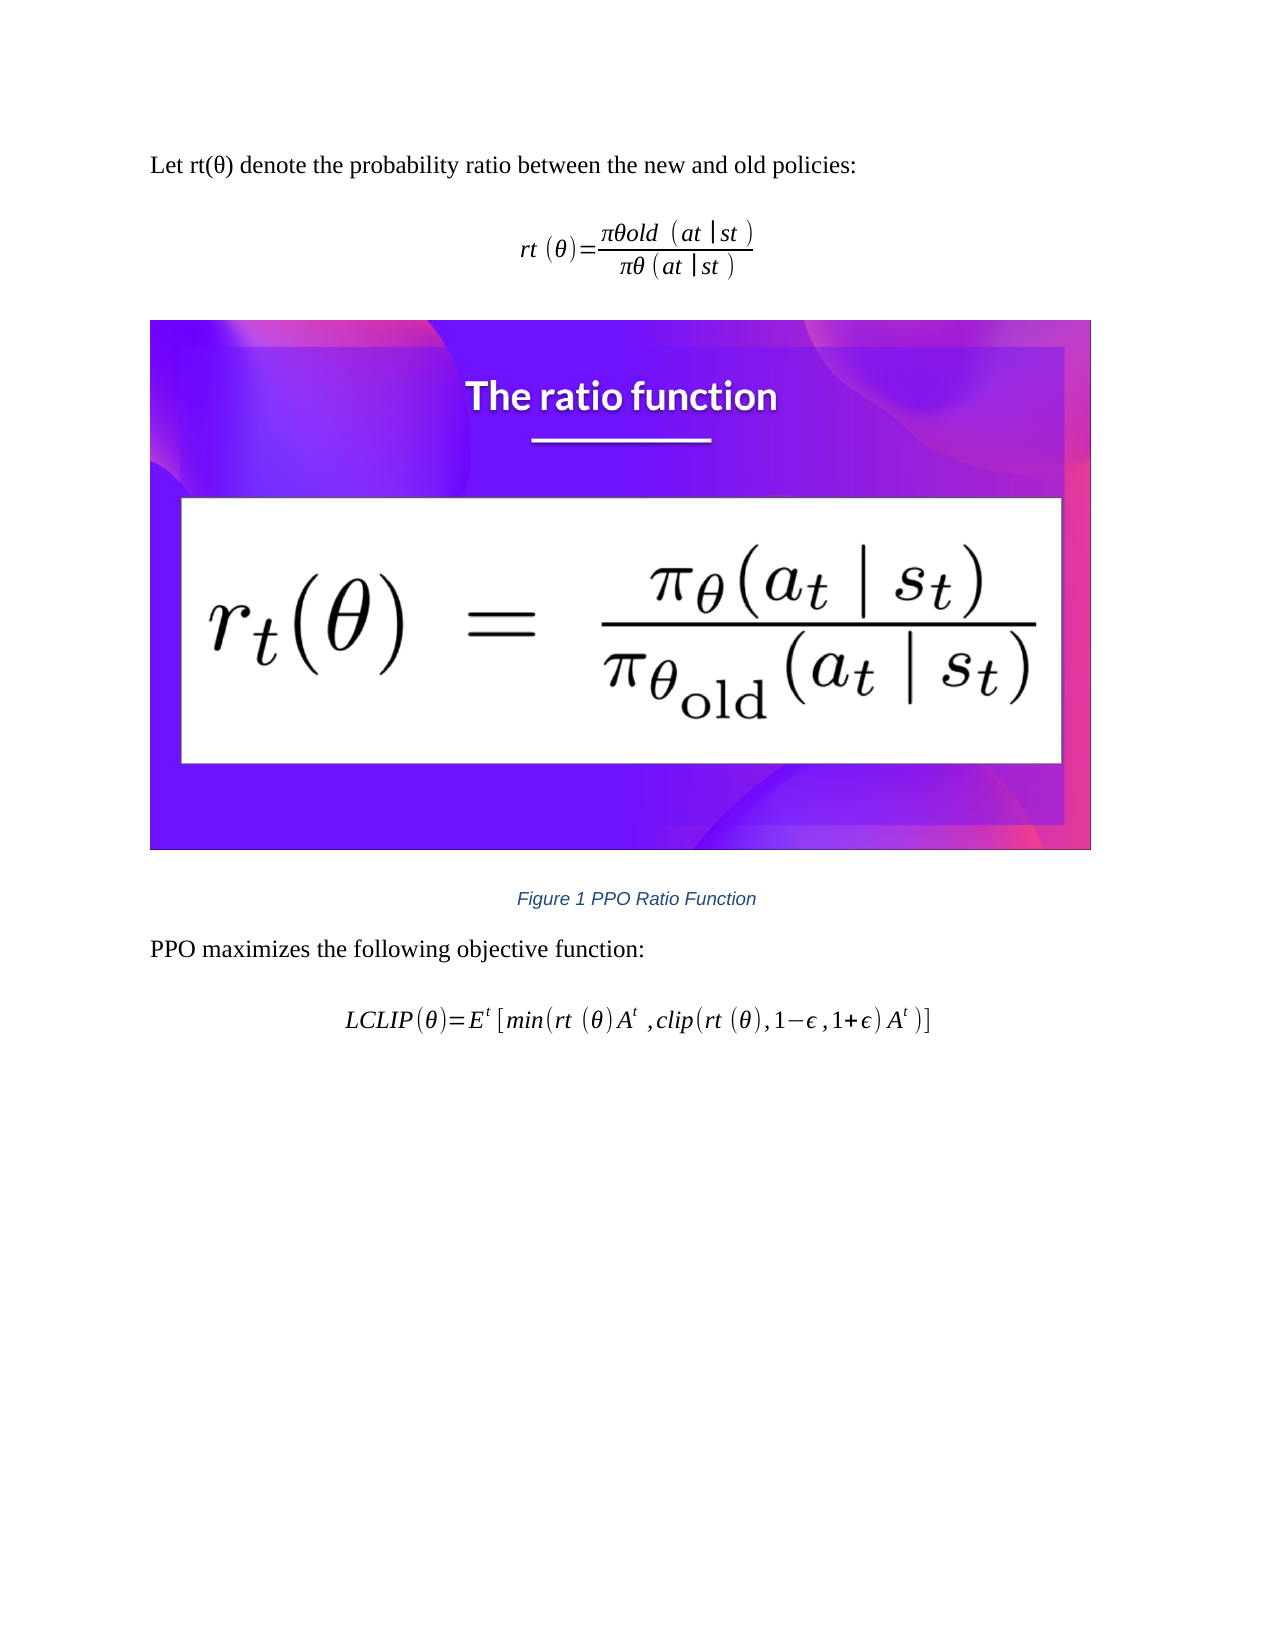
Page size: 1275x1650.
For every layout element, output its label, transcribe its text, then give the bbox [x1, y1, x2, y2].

text Let rt​(θ) denote the probability ratio between the new and old policies: [150, 150, 1125, 179]
picture [150, 320, 1091, 850]
text PPO maximizes the following objective function: [150, 934, 1125, 963]
